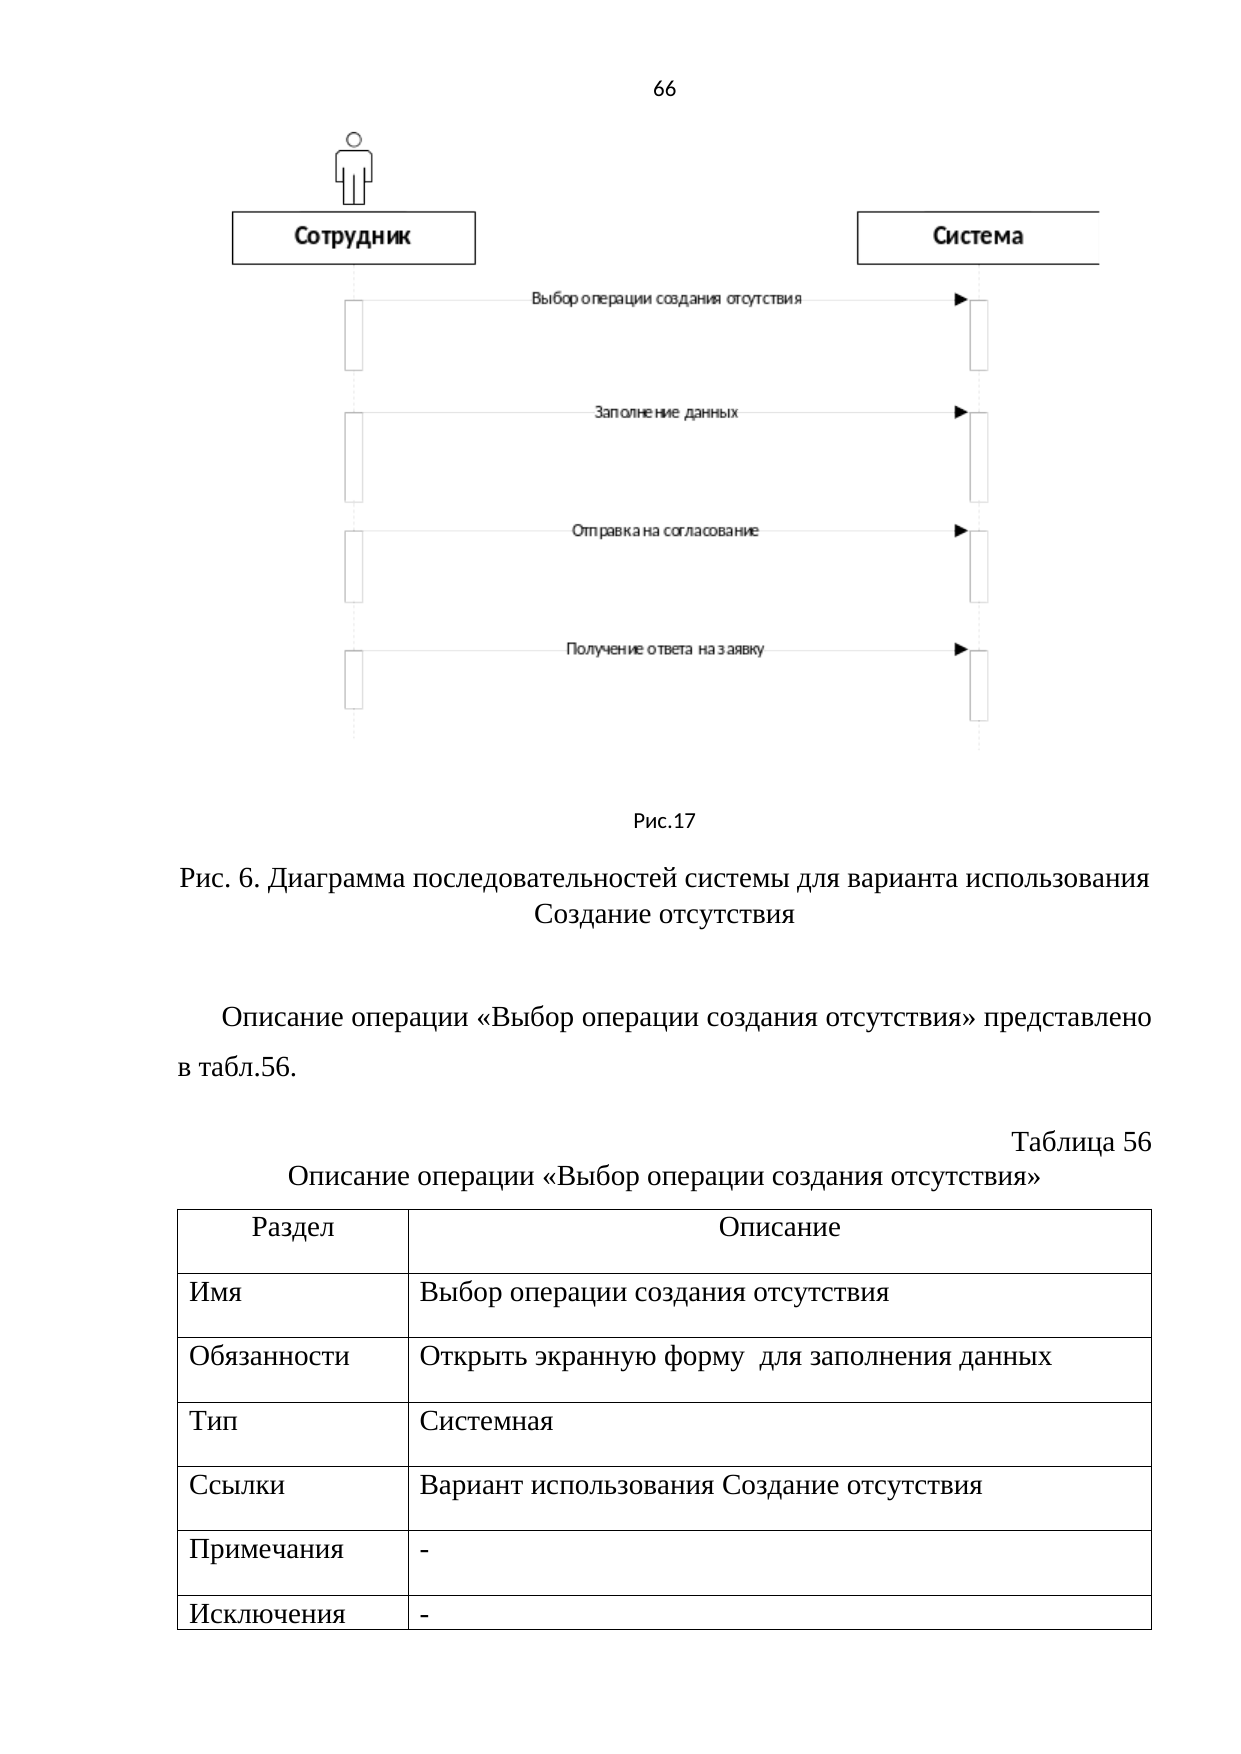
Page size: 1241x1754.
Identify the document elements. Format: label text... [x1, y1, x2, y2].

table_cell Открыть экранную форму для заполнения данных [409, 1338, 1151, 1402]
text Описание операции «Выбор операции создания отсутствия» [177, 1158, 1152, 1192]
table_cell Вариант использования Создание отсутствия [409, 1467, 1151, 1530]
table_cell Ссылки [178, 1467, 408, 1530]
table_cell Системная [409, 1403, 1151, 1466]
text Рис.17 [177, 807, 1152, 835]
table_cell Исключения [178, 1596, 408, 1629]
table_cell Выбор операции создания отсутствия [409, 1274, 1151, 1337]
text Описание операции «Выбор операции создания отсутствия» представлено в табл.56. [177, 999, 1152, 1083]
text Рис. 6. Диаграмма последовательностей системы для варианта использования Создание отсутствия [177, 860, 1152, 929]
table_cell Обязанности [178, 1338, 408, 1402]
table_cell Примечания [178, 1531, 408, 1595]
table_cell - [409, 1596, 1151, 1629]
table_header Описание [409, 1210, 1151, 1273]
table_header Раздел [178, 1210, 408, 1273]
table_cell - [409, 1531, 1151, 1595]
text Таблица 56 [177, 1124, 1152, 1158]
table_cell Имя [178, 1274, 408, 1337]
table_cell Тип [178, 1403, 408, 1466]
